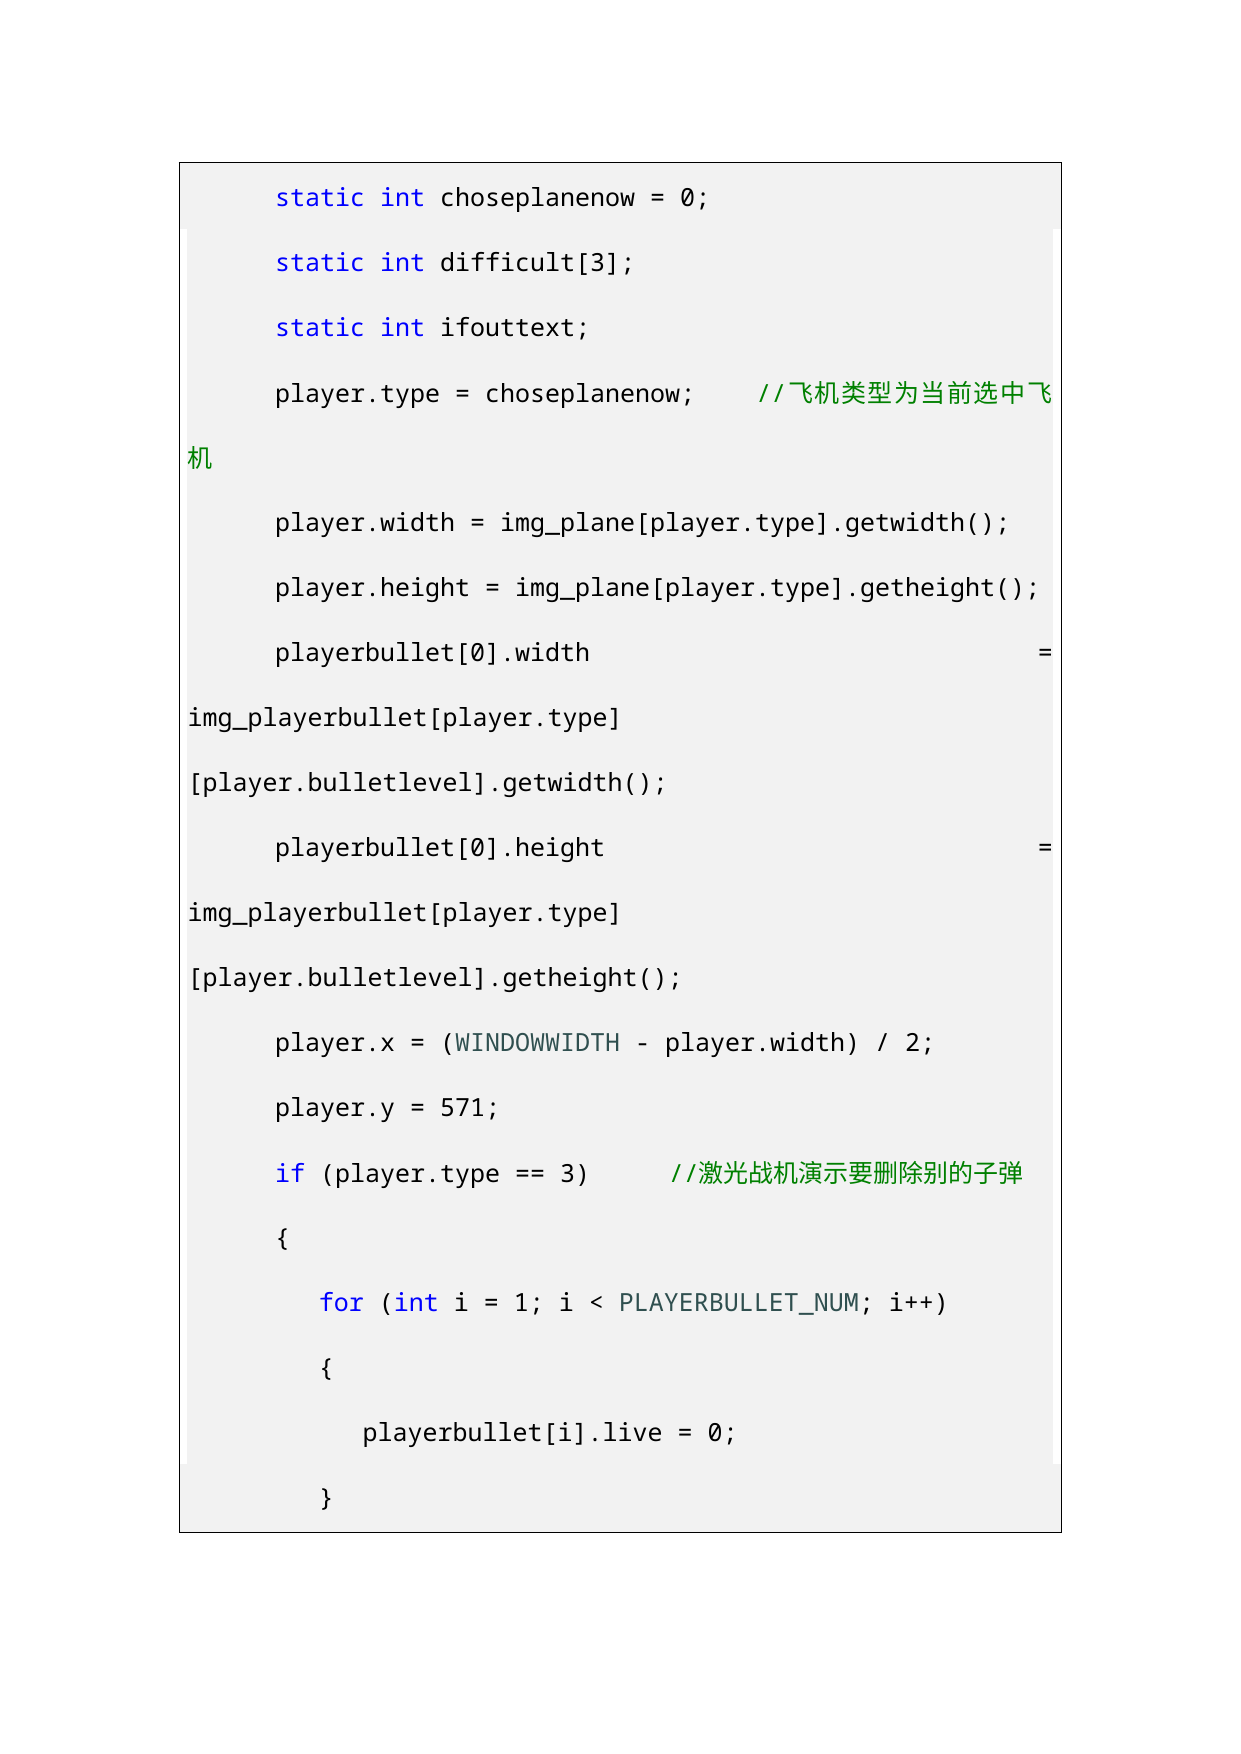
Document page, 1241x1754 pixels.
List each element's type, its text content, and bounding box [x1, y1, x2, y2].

text { [187, 1334, 1053, 1399]
text playerbullet[i].live = 0; [187, 1399, 1053, 1462]
text static int choseplanenow = 0; [180, 163, 1061, 229]
text player.x = (WINDOWWIDTH - player.width) / 2; [187, 1009, 1053, 1074]
text if (player.type == 3) //激光战机演示要删除别的子弹 [187, 1139, 1053, 1204]
text { [187, 1204, 1053, 1269]
text player.y = 571; [187, 1074, 1053, 1139]
text } [180, 1462, 1061, 1532]
text playerbullet[0].height = img_playerbullet[player.type][player.bulletlevel].getheight(); [187, 814, 1053, 1009]
text player.height = img_plane[player.type].getheight(); [187, 554, 1053, 619]
text playerbullet[0].width = img_playerbullet[player.type][player.bulletlevel].getwidth(); [187, 619, 1053, 814]
text player.type = choseplanenow; //飞机类型为当前选中飞机 [187, 359, 1053, 489]
text static int difficult[3]; [187, 229, 1053, 294]
text for (int i = 1; i < PLAYERBULLET_NUM; i++) [187, 1269, 1053, 1334]
text static int ifouttext; [187, 294, 1053, 359]
text player.width = img_plane[player.type].getwidth(); [187, 489, 1053, 554]
